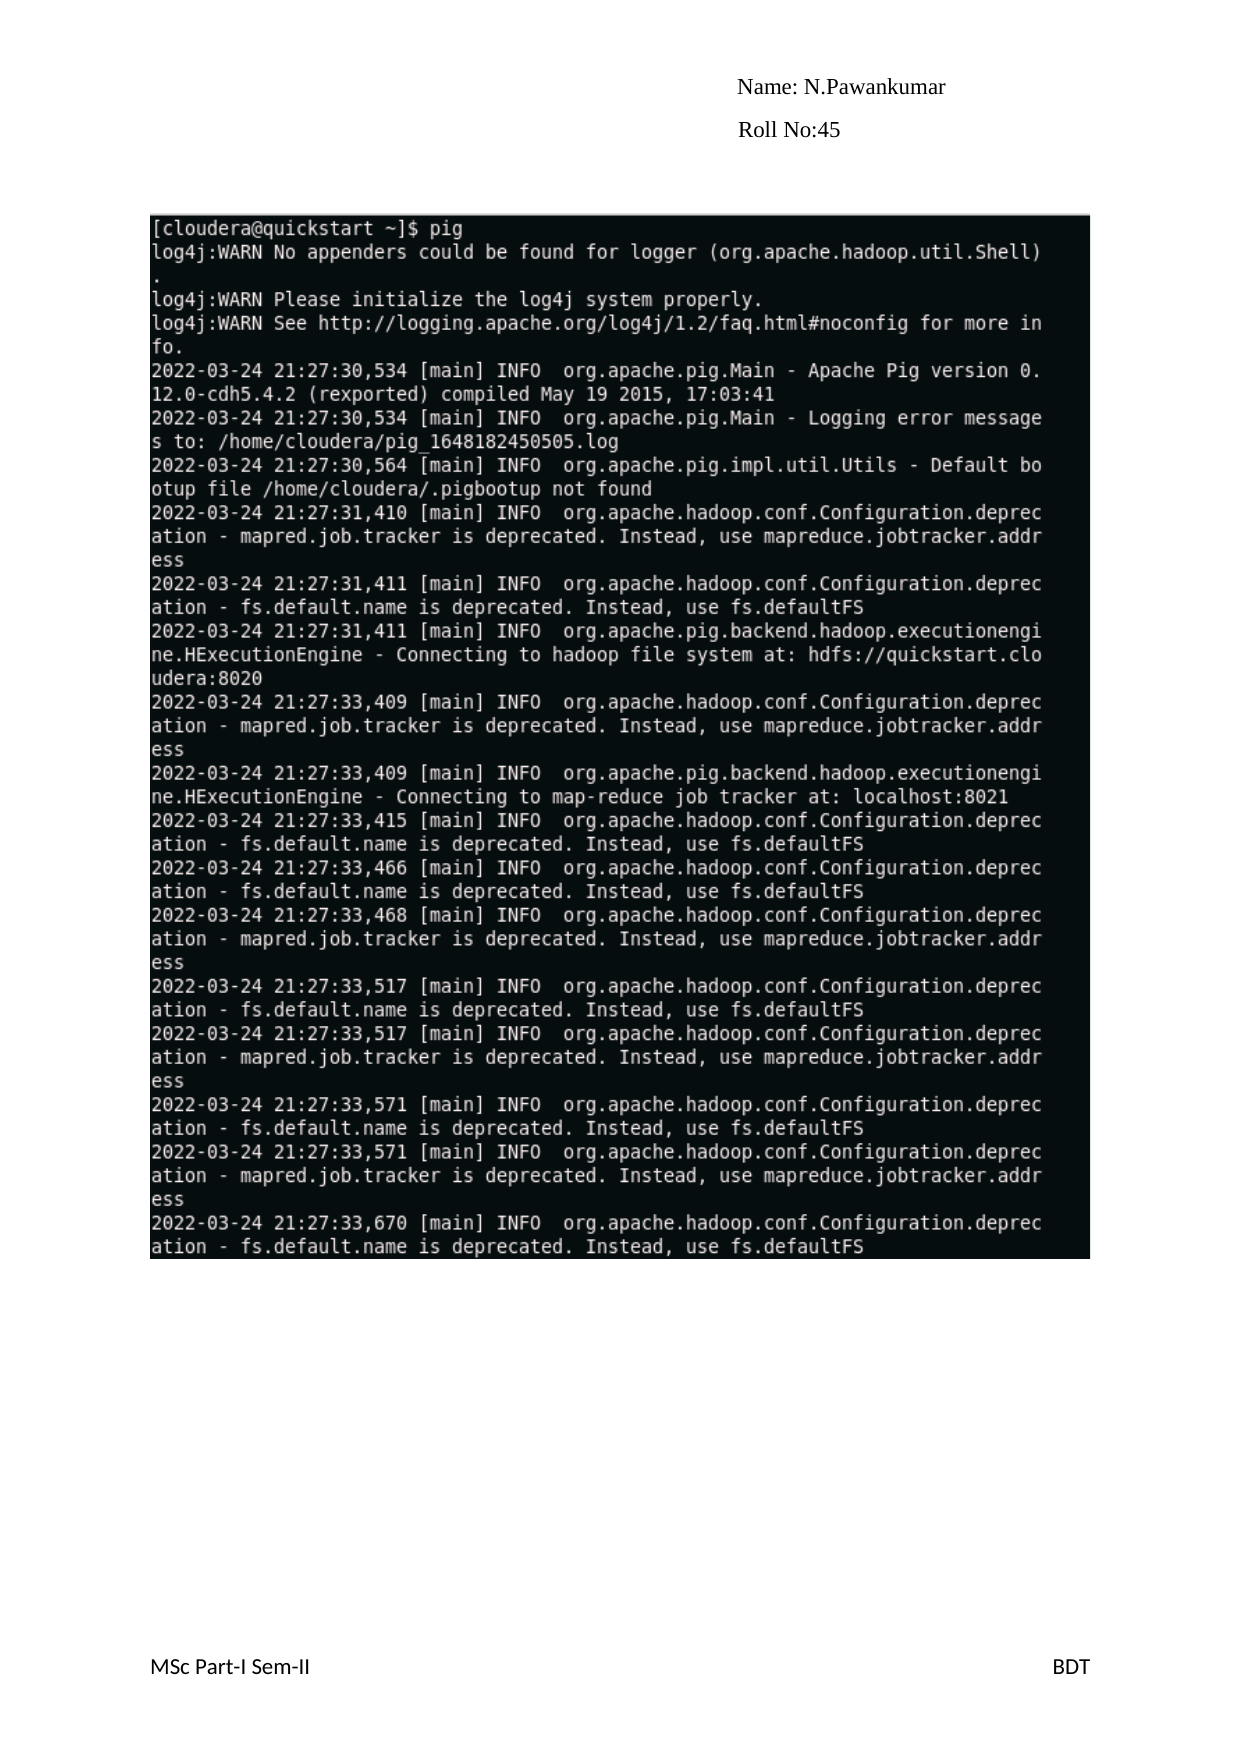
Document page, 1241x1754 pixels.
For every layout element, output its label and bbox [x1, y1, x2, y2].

picture [150, 213, 1091, 1259]
